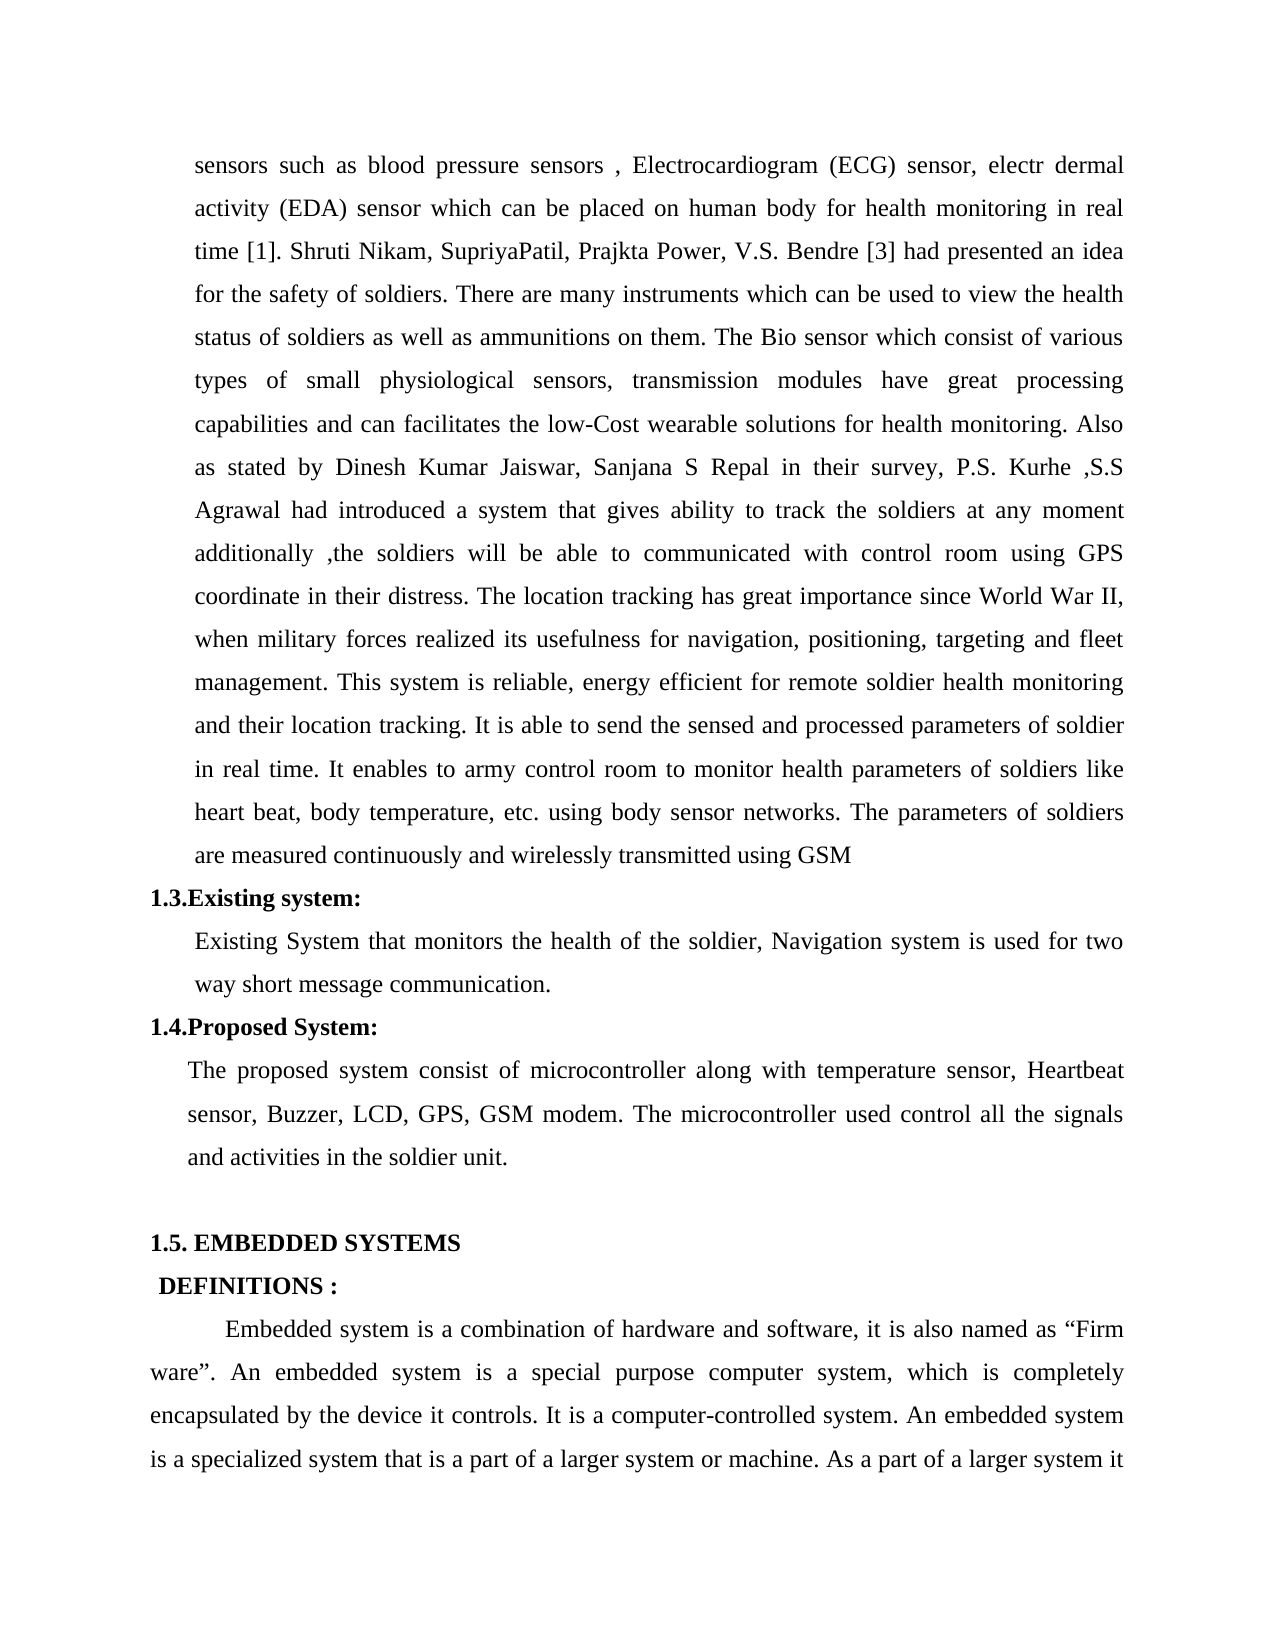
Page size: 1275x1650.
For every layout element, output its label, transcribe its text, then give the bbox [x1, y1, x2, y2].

text DEFINITIONS : [158, 1271, 1125, 1300]
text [194, 150, 1125, 869]
text The proposed system consist of microcontroller along with temperature sensor, Heartbeat sensor, Buzzer, LCD, GPS, GSM modem. The microcontroller used control all the signals and activities in the soldier unit. [187, 1056, 1125, 1171]
text Existing System that monitors the health of the soldier, Navigation system is used for two way short message communication. [194, 926, 1125, 998]
text 1.5. EMBEDDED SYSTEMS [150, 1228, 1125, 1257]
text 1.3.Existing system: [150, 883, 1125, 912]
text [150, 1314, 1125, 1472]
text 1.4.Proposed System: [150, 1012, 1125, 1041]
